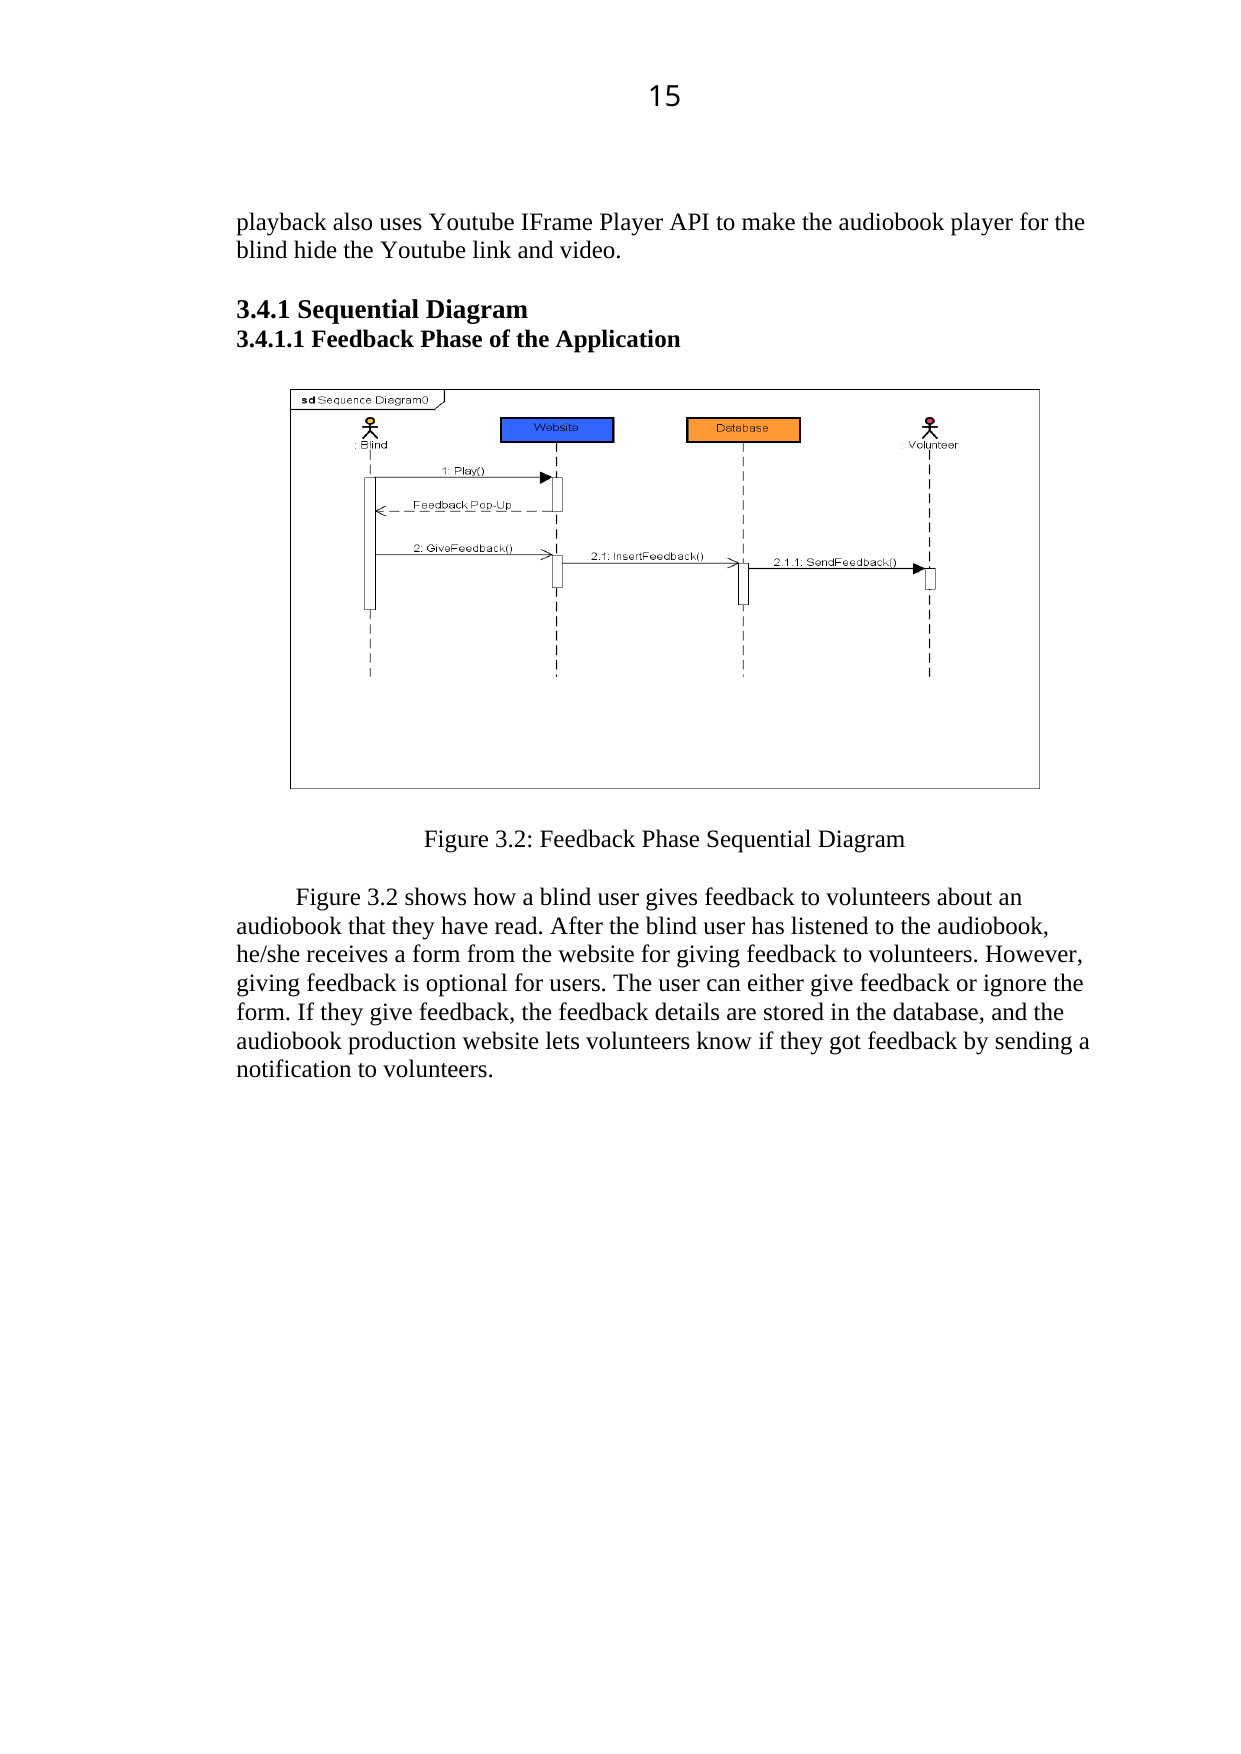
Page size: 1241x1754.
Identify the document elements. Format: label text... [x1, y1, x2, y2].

text Figure 3.2 shows how a blind user gives feedback to volunteers about an audiobook that they have read. After the blind user has listened to the audiobook, he/she receives a form from the website for giving feedback to volunteers. However, giving feedback is optional for users. The user can either give feedback or ignore the form. If they give feedback, the feedback details are stored in the database, and the audiobook production website lets volunteers know if they got feedback by sending a notification to volunteers. [236, 882, 1092, 1083]
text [236, 207, 1092, 264]
text 3.4.1.1 Feedback Phase of the Application [236, 324, 1092, 353]
text Figure 3.2: Feedback Phase Sequential Diagram [236, 824, 1092, 853]
picture [280, 381, 1048, 796]
text 3.4.1 Sequential Diagram [236, 293, 1092, 324]
